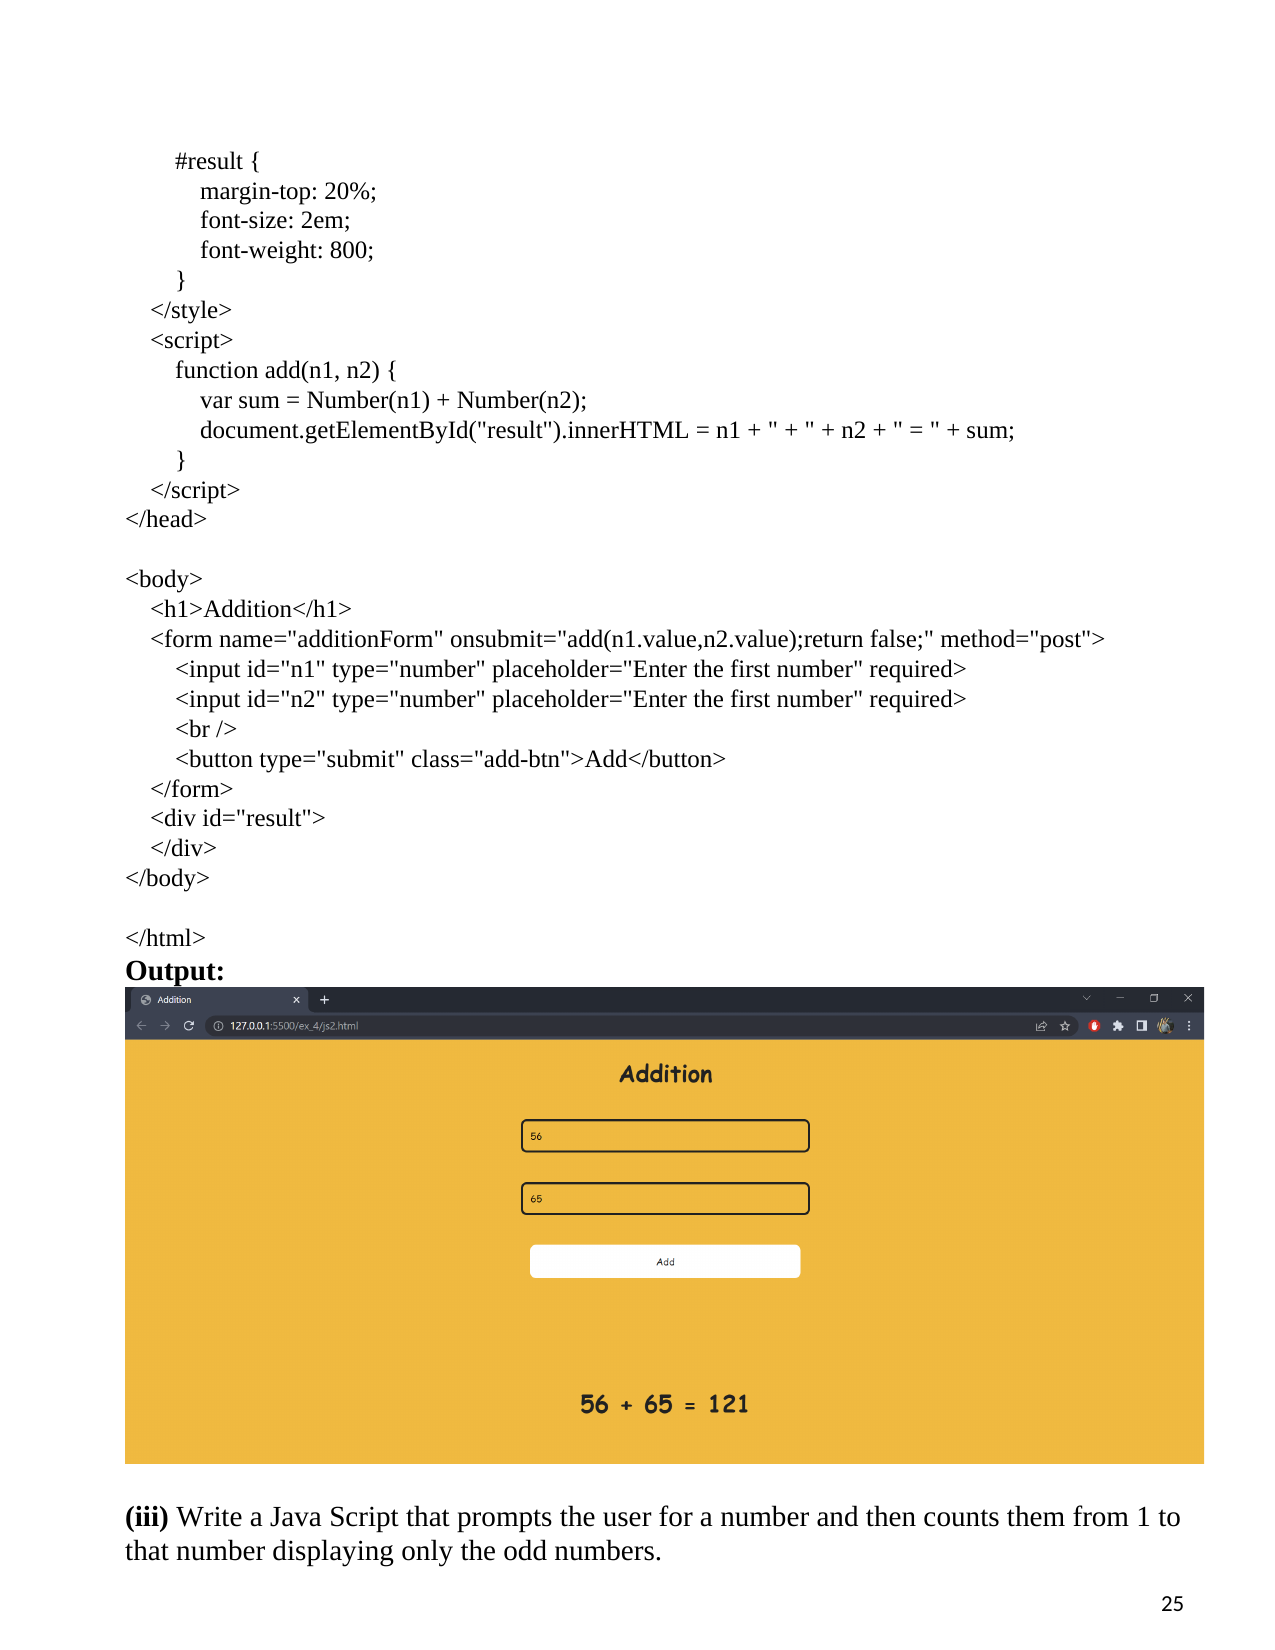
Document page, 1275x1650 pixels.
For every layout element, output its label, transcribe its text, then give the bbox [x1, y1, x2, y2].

text </head> [125, 504, 1189, 533]
text } [125, 445, 1189, 473]
text </body> [125, 863, 1189, 892]
text #result { [125, 146, 1189, 174]
text font-size: 2em; [125, 206, 1189, 234]
text font-weight: 800; [125, 236, 1189, 264]
text } [125, 265, 1189, 294]
text var sum = Number(n1) + Number(n2); [125, 385, 1189, 414]
text </script> [125, 475, 1189, 503]
picture [125, 987, 1205, 1464]
text <input id="n2" type="number" placeholder="Enter the first number" required> [125, 684, 1189, 713]
text <script> [125, 325, 1189, 354]
text </html> [125, 923, 1189, 952]
text </div> [125, 833, 1189, 862]
text <h1>Addition</h1> [125, 594, 1189, 623]
text </style> [125, 295, 1189, 324]
text <form name="additionForm" onsubmit="add(n1.value,n2.value);return false;" method="post"> [125, 624, 1189, 653]
text Output: [125, 953, 1189, 987]
text (iii) Write a Java Script that prompts the user for a number and then counts them from 1 to that number displaying only the odd numbers. [125, 1499, 1189, 1566]
text document.getElementById("result").innerHTML = n1 + " + " + n2 + " = " + sum; [125, 415, 1189, 444]
text <button type="submit" class="add-btn">Add</button> [125, 744, 1189, 772]
text </form> [125, 774, 1189, 802]
text <body> [125, 564, 1189, 593]
text <br /> [125, 714, 1189, 743]
text <input id="n1" type="number" placeholder="Enter the first number" required> [125, 654, 1189, 683]
text <div id="result"> [125, 803, 1189, 832]
text margin-top: 20%; [125, 176, 1189, 204]
text function add(n1, n2) { [125, 355, 1189, 384]
